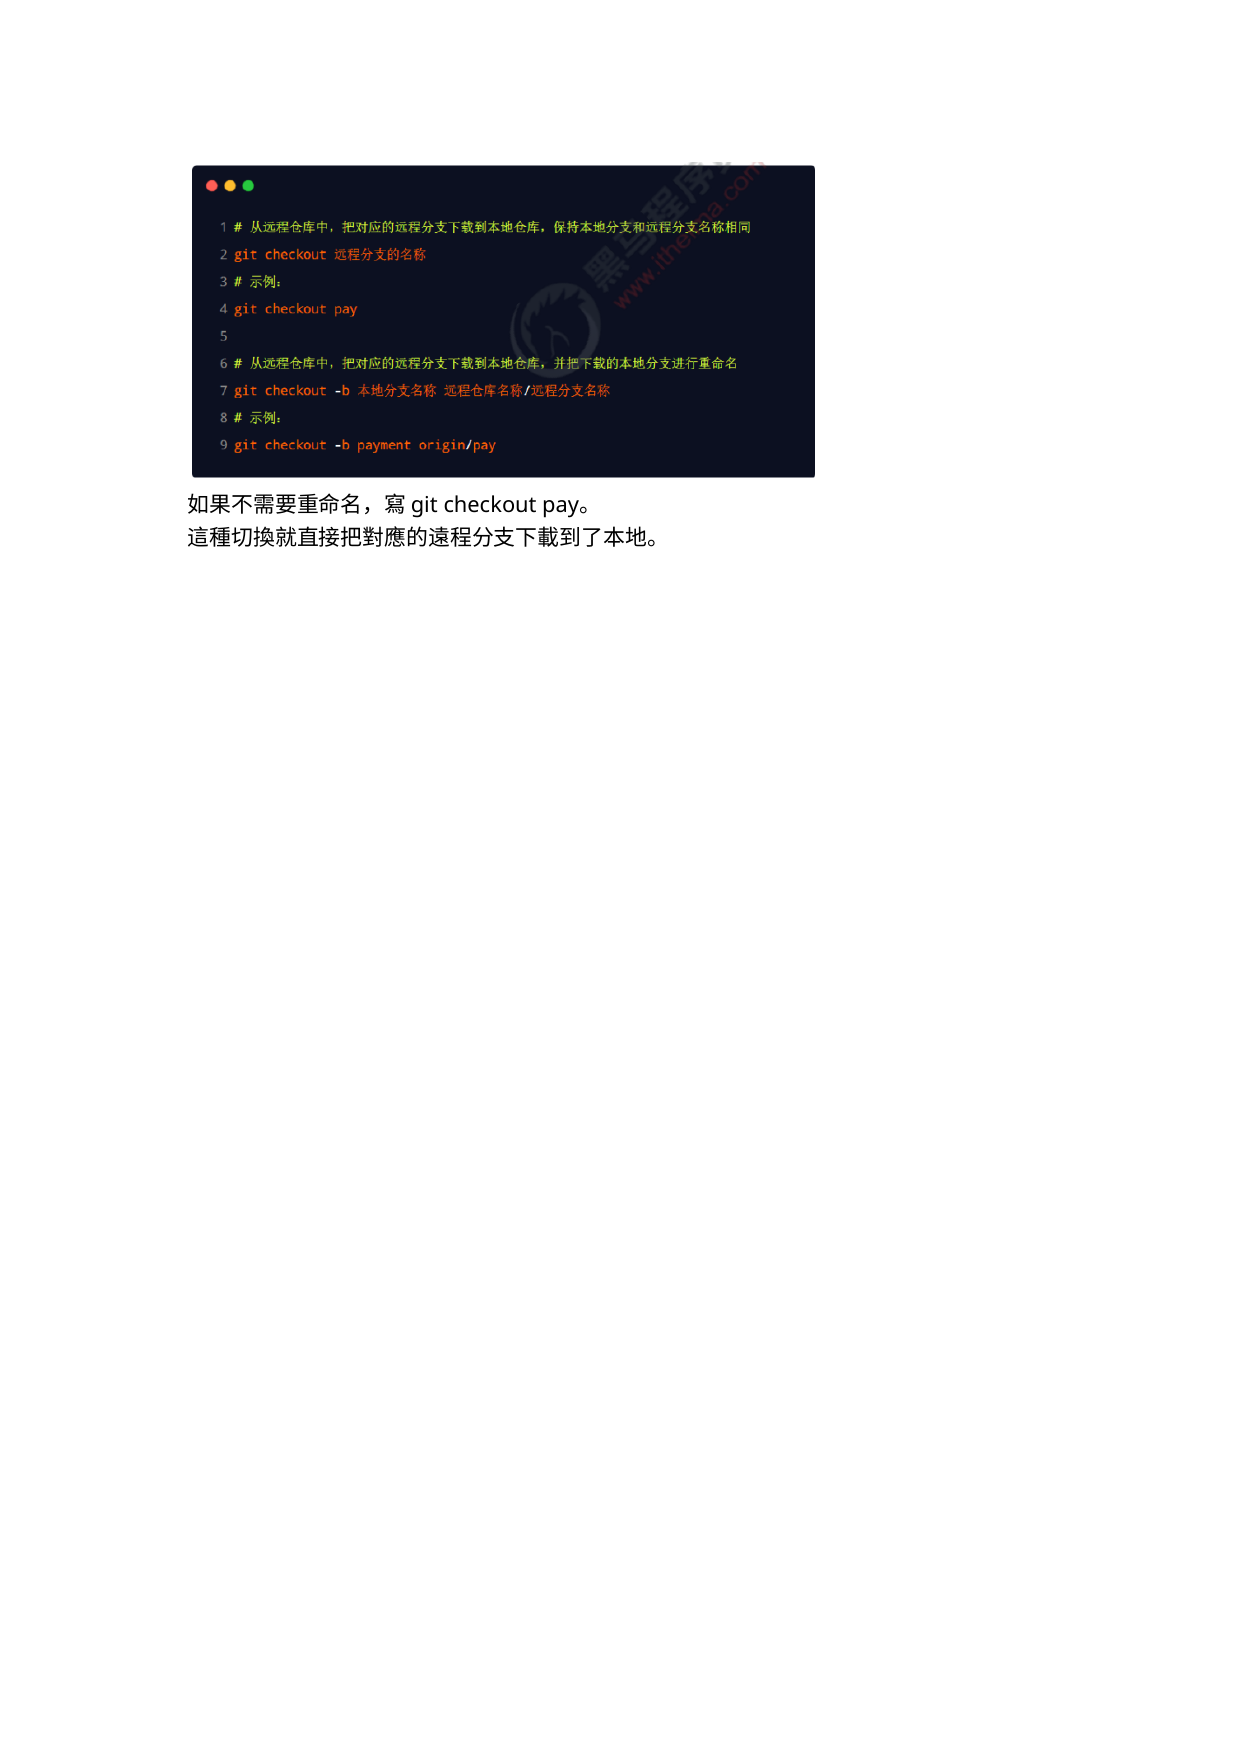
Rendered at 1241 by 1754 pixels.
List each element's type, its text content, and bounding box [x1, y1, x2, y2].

text 如果不需要重命名，寫git checkout pay。 [187, 487, 1053, 519]
text 這種切換就直接把對應的遠程分支下載到了本地。 [187, 519, 1053, 552]
picture [187, 162, 819, 482]
